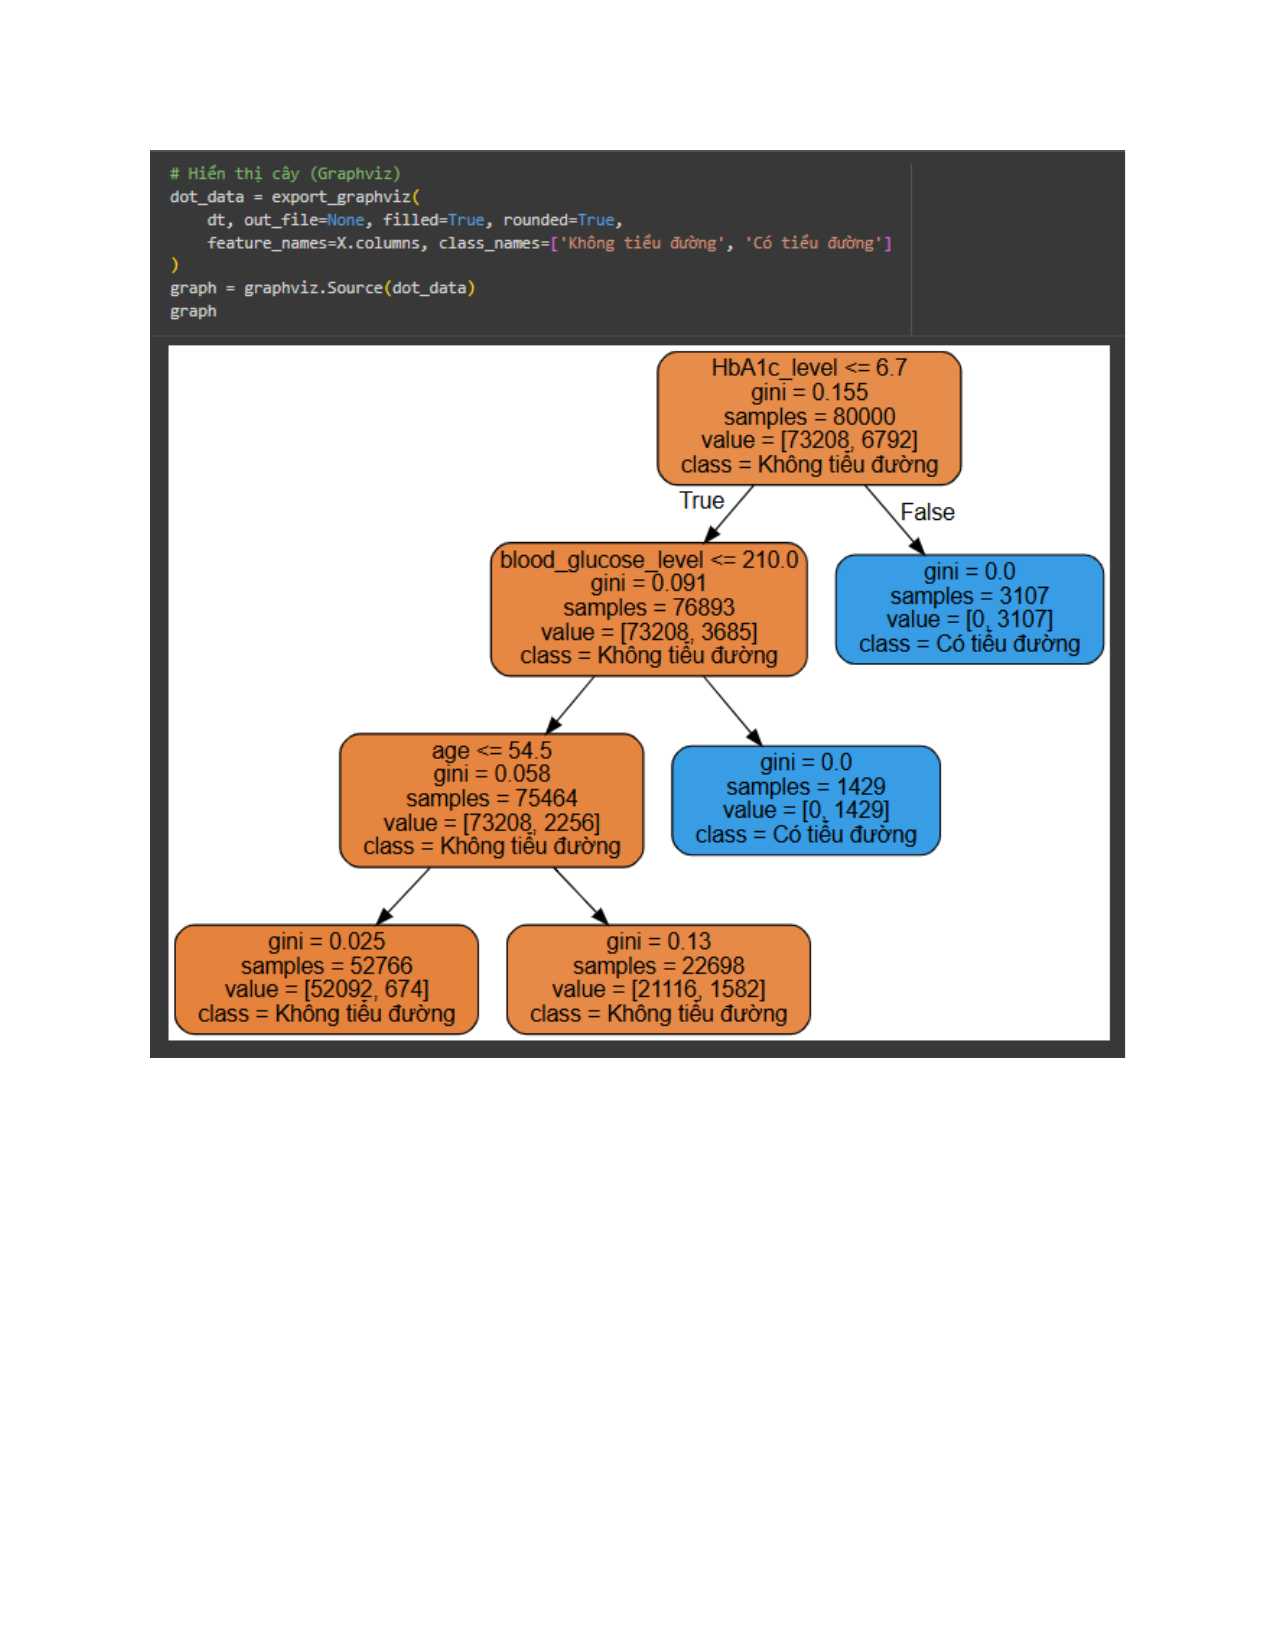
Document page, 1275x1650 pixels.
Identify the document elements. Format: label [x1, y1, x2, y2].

picture [150, 150, 1125, 1058]
